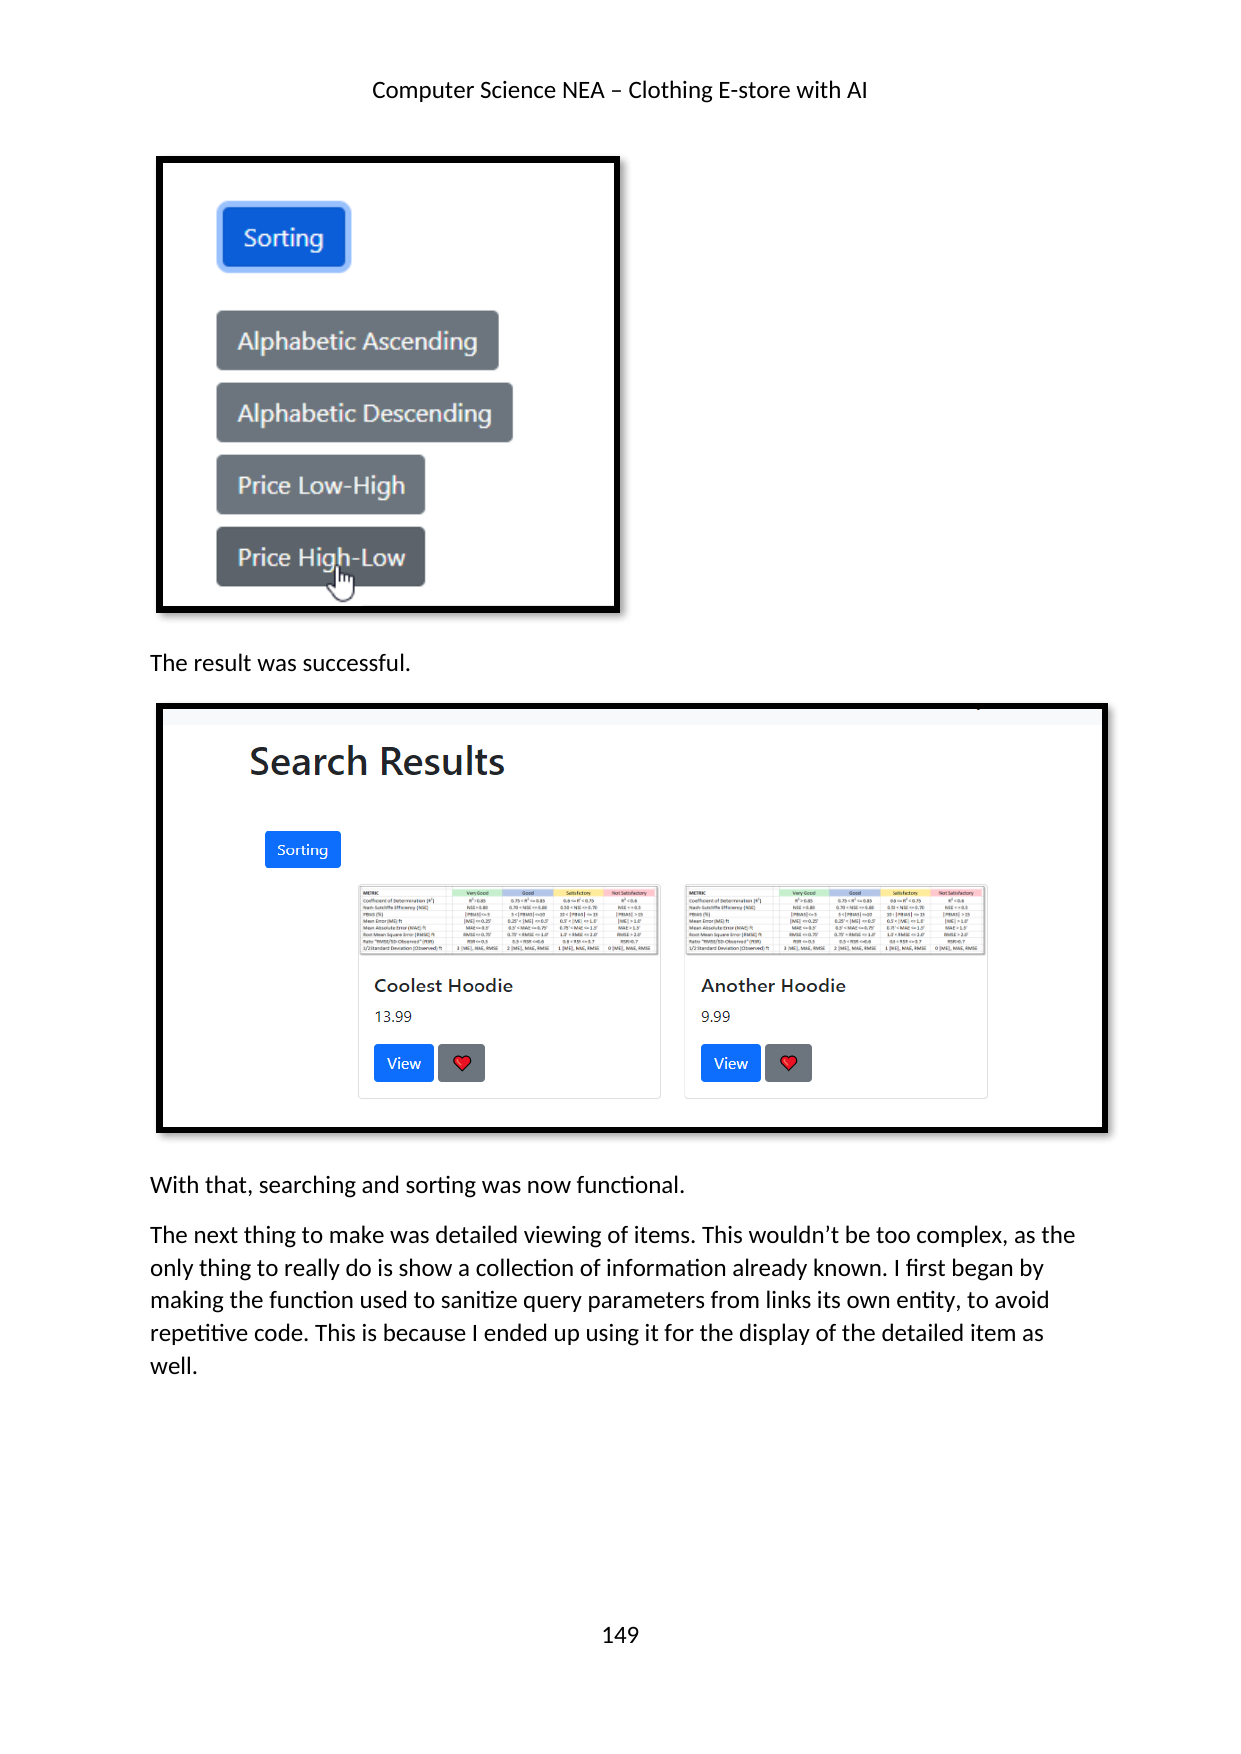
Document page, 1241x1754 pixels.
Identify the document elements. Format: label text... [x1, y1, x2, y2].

picture [163, 709, 1102, 1127]
text With that, searching and sorting was now functional. [150, 1169, 1090, 1200]
text The result was successful. [150, 647, 1090, 678]
text The next thing to make was detailed viewing of items. This wouldn’t be too complex, as the only thing to really do is show a collection of information already known. I first began by making the function used to sanitize query parameters from links its own entity, to avoid repetitive code. This is because I ended up using it for the display of the detailed item as well. [150, 1219, 1090, 1381]
picture [163, 163, 614, 606]
